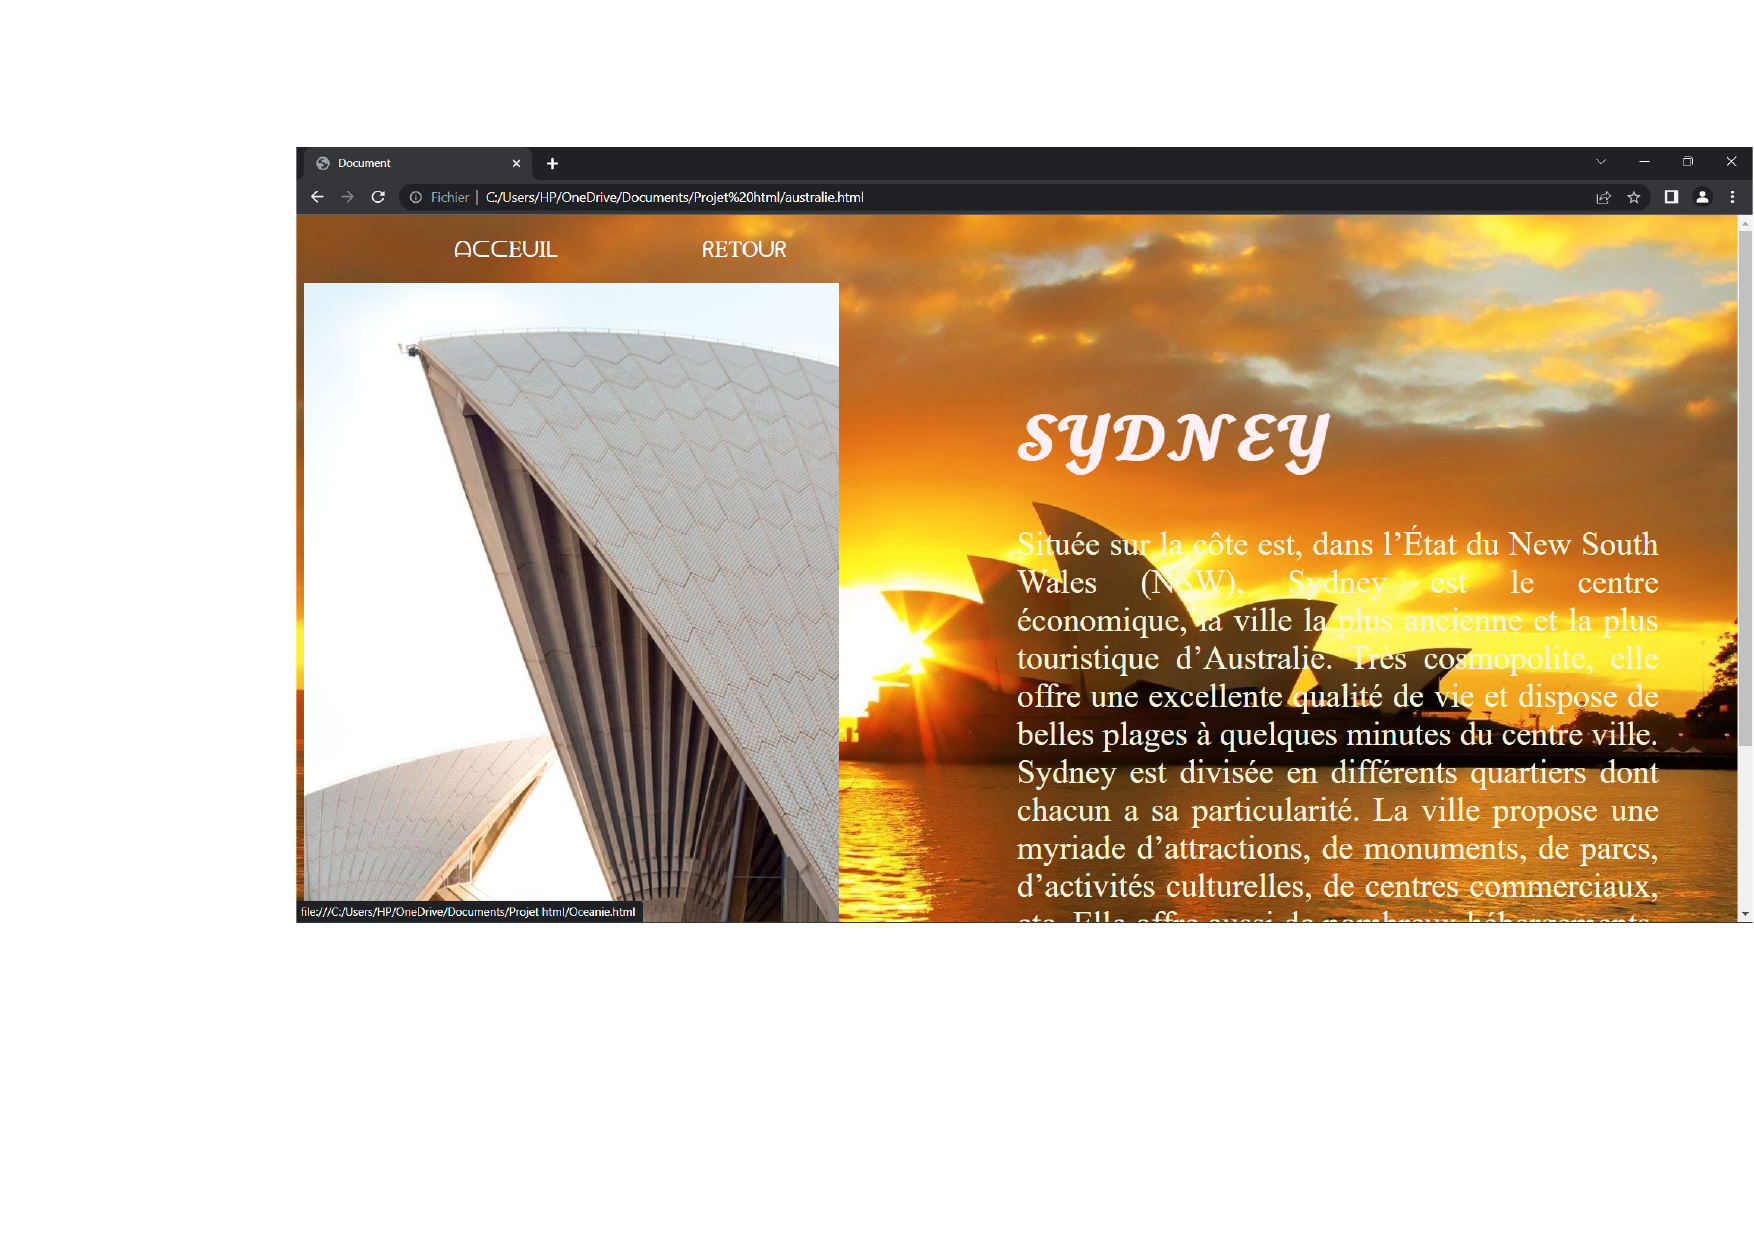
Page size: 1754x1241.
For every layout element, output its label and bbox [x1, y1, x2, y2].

picture [296, 147, 1753, 923]
